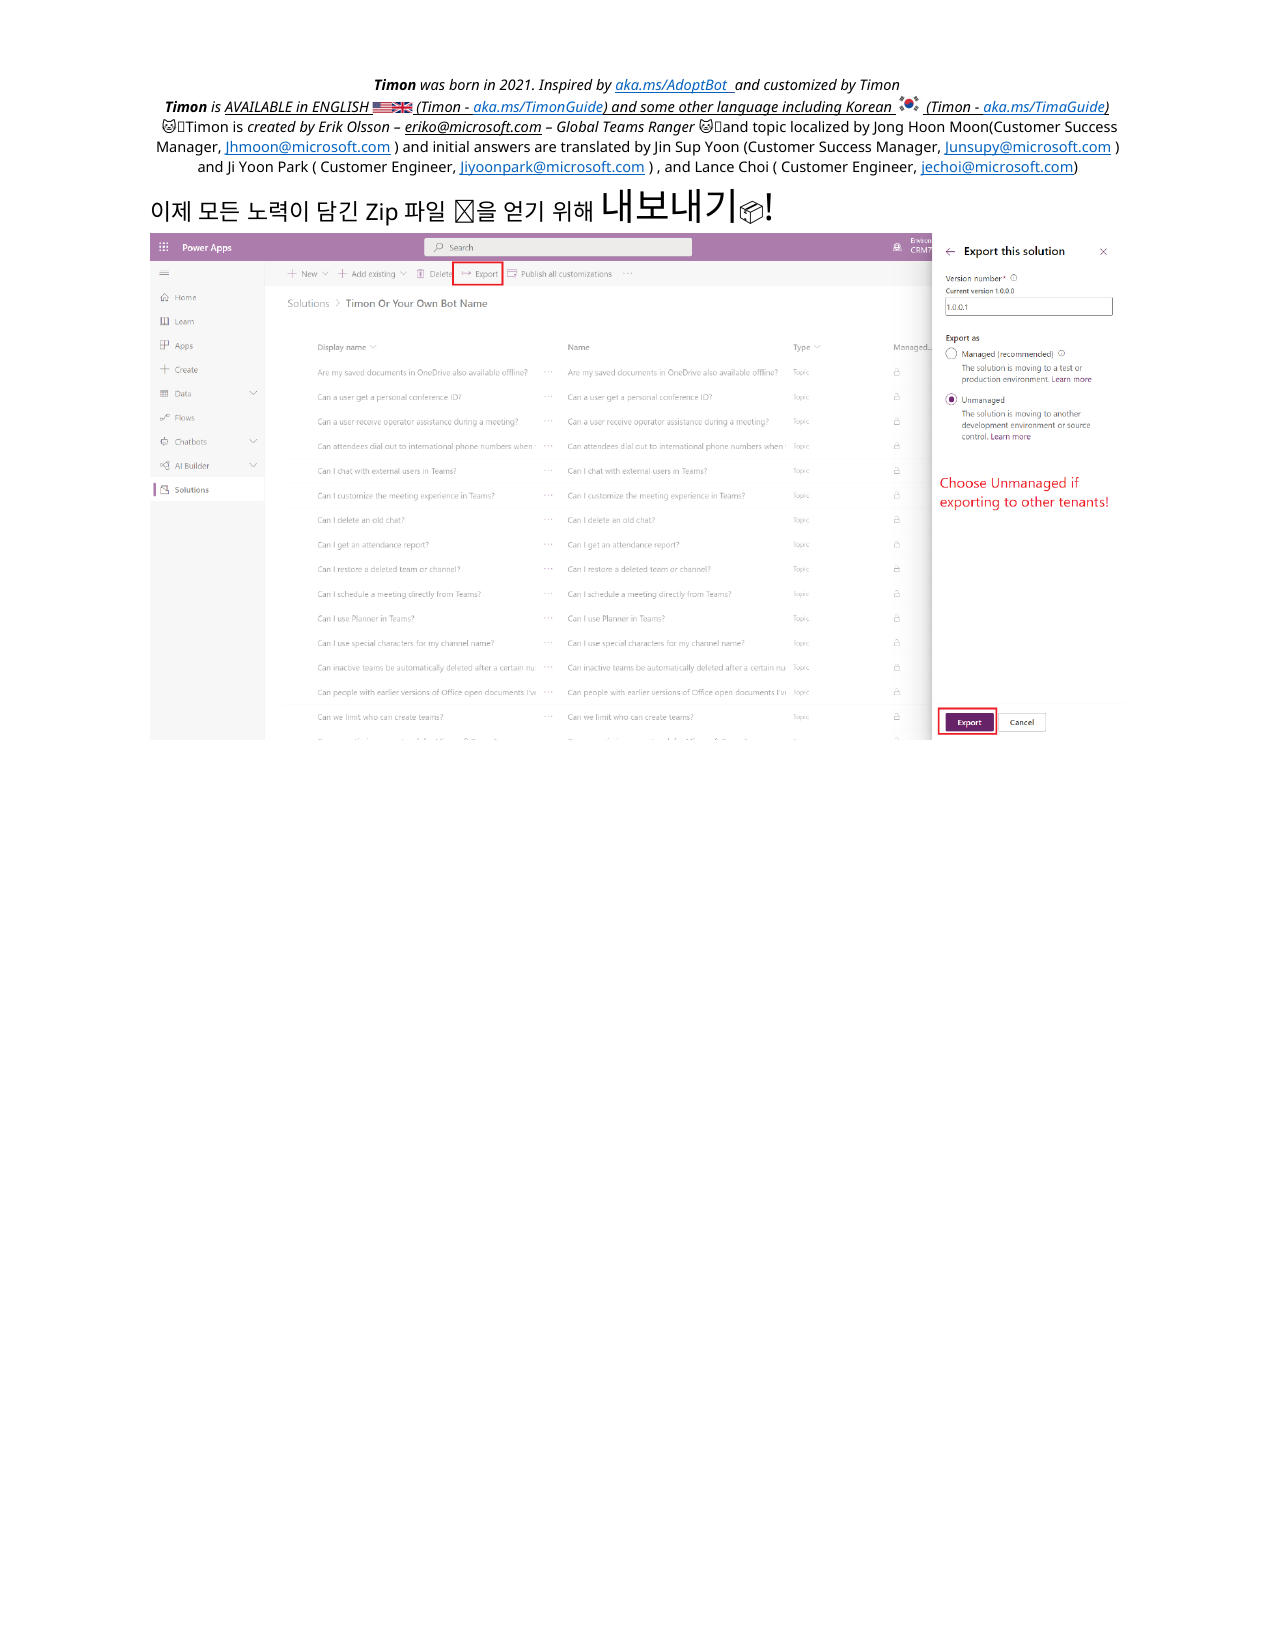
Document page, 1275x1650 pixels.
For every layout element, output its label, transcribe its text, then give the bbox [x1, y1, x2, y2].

text 내보낼 때 일반적인 실수를 피하십시오! 내보낼 때 일반적인 실수는 봇이 가지고 있는 "연결 참조"를 포함하는 것을 잊어 버리는 것입니다 (Timon의 Teams 및 Office 365). 연결이 있는 경우 Power Apps 솔루션에 포함되어야 합니다! Add all available connection references. That's it! Now you can export your Timon for others to import in other tenants. 이제 모든 노력이 담긴 Zip 파일 을 얻기 위해 내보내기! [150, 177, 1125, 233]
picture [896, 95, 923, 113]
picture [372, 102, 413, 113]
picture [150, 233, 1125, 740]
